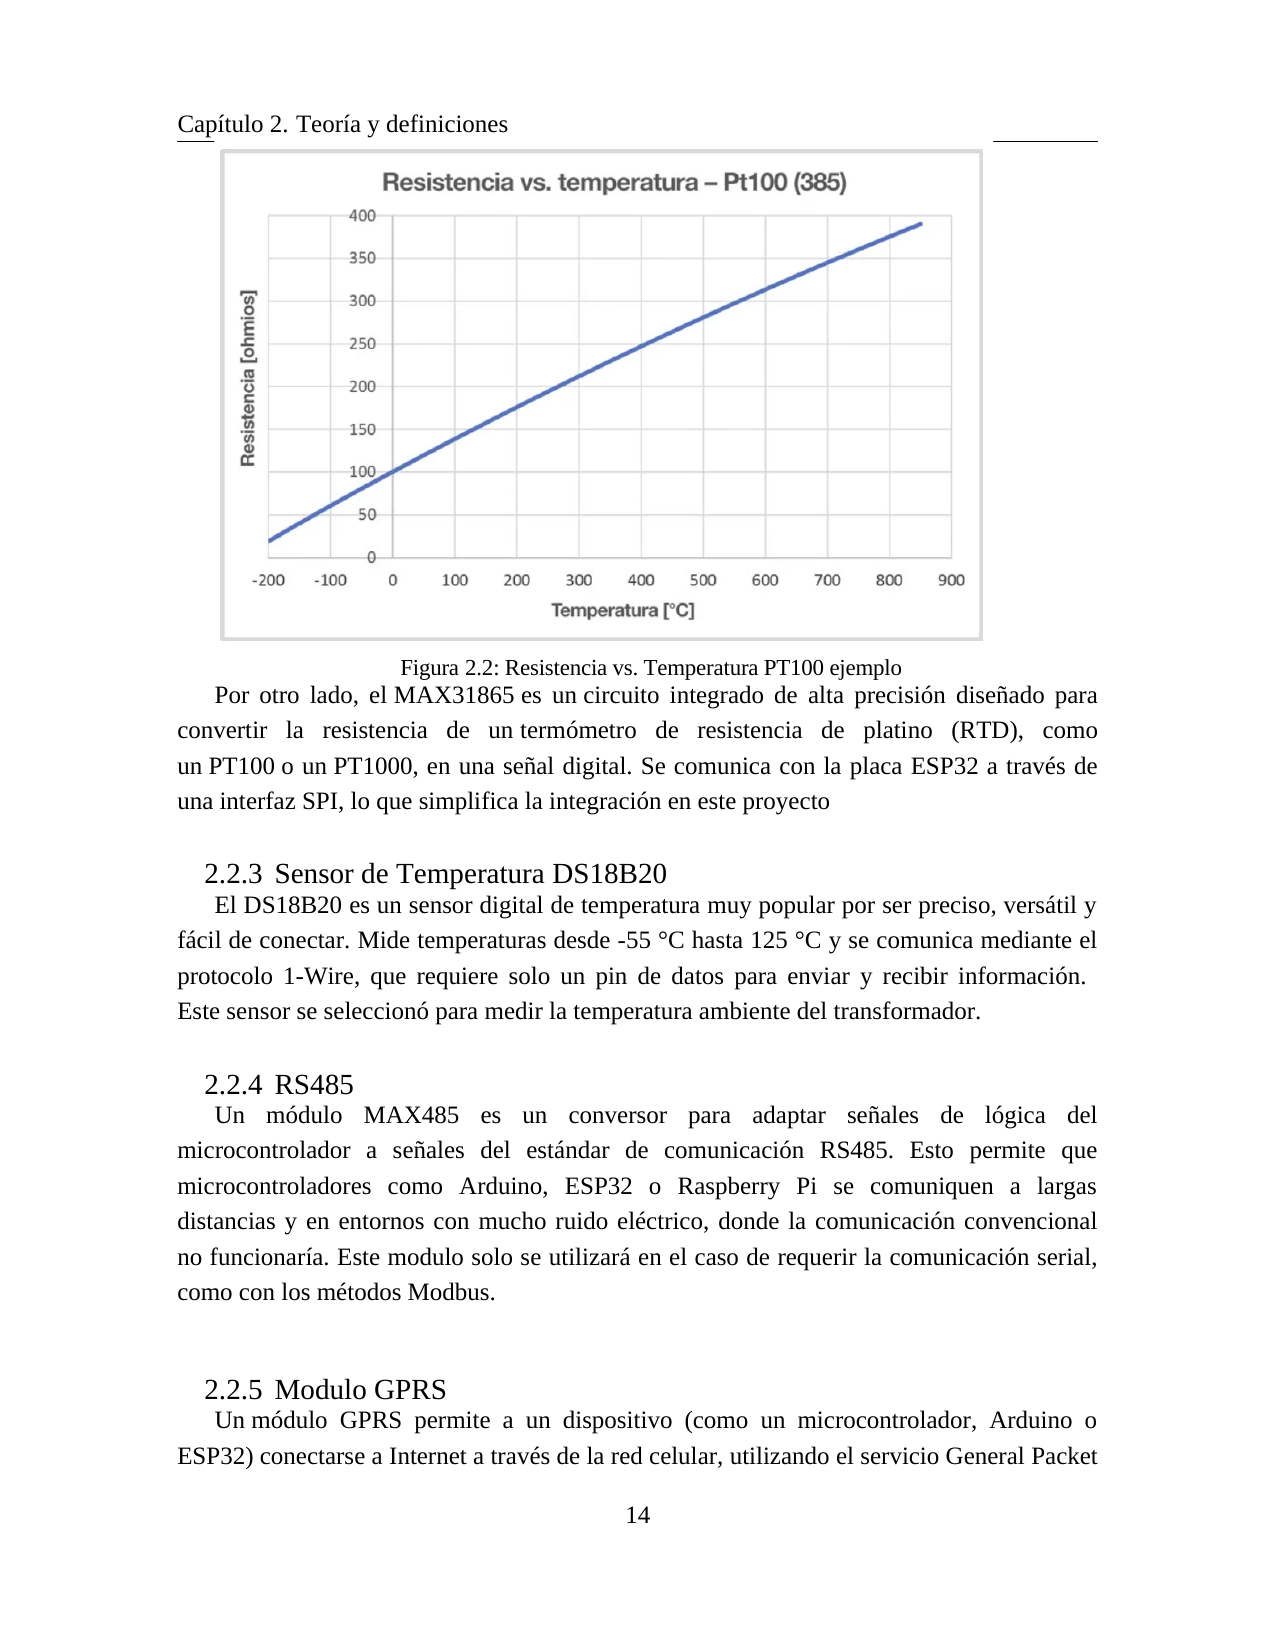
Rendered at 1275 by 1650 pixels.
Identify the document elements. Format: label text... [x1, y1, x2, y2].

text Un módulo MAX485 es un conversor para adaptar señales de lógica del microcontrolador a señales del estándar de comunicación RS485. Esto permite que microcontroladores como Arduino, ESP32 o Raspberry Pi se comuniquen a largas distancias y en entornos con mucho ruido eléctrico, donde la comunicación convencional no funcionaría. Este modulo solo se utilizará en el caso de requerir la comunicación serial, como con los métodos Modbus. [177, 1100, 1098, 1306]
subtitle RS485 [204, 1067, 1200, 1100]
text Por otro lado, el MAX31865 es un circuito integrado de alta precisión diseñado para convertir la resistencia de un termómetro de resistencia de platino (RTD), como un PT100 o un PT1000, en una señal digital. Se comunica con la placa ESP32 a través de una interfaz SPI, lo que simplifica la integración en este proyecto [177, 680, 1098, 815]
subtitle Sensor de Temperatura DS18B20 [204, 857, 1200, 890]
picture [214, 141, 994, 648]
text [177, 1406, 1098, 1470]
text Figura 2.2: Resistencia vs. Temperatura PT100 ejemplo [177, 654, 1125, 680]
text El DS18B20 es un sensor digital de temperatura muy popular por ser preciso, versátil y fácil de conectar. Mide temperaturas desde -55 °C hasta 125 °C y se comunica mediante el protocolo 1-Wire, que requiere solo un pin de datos para enviar y recibir información. Este sensor se seleccionó para medir la temperatura ambiente del transformador. [177, 890, 1098, 1025]
subtitle Modulo GPRS [204, 1372, 1200, 1406]
